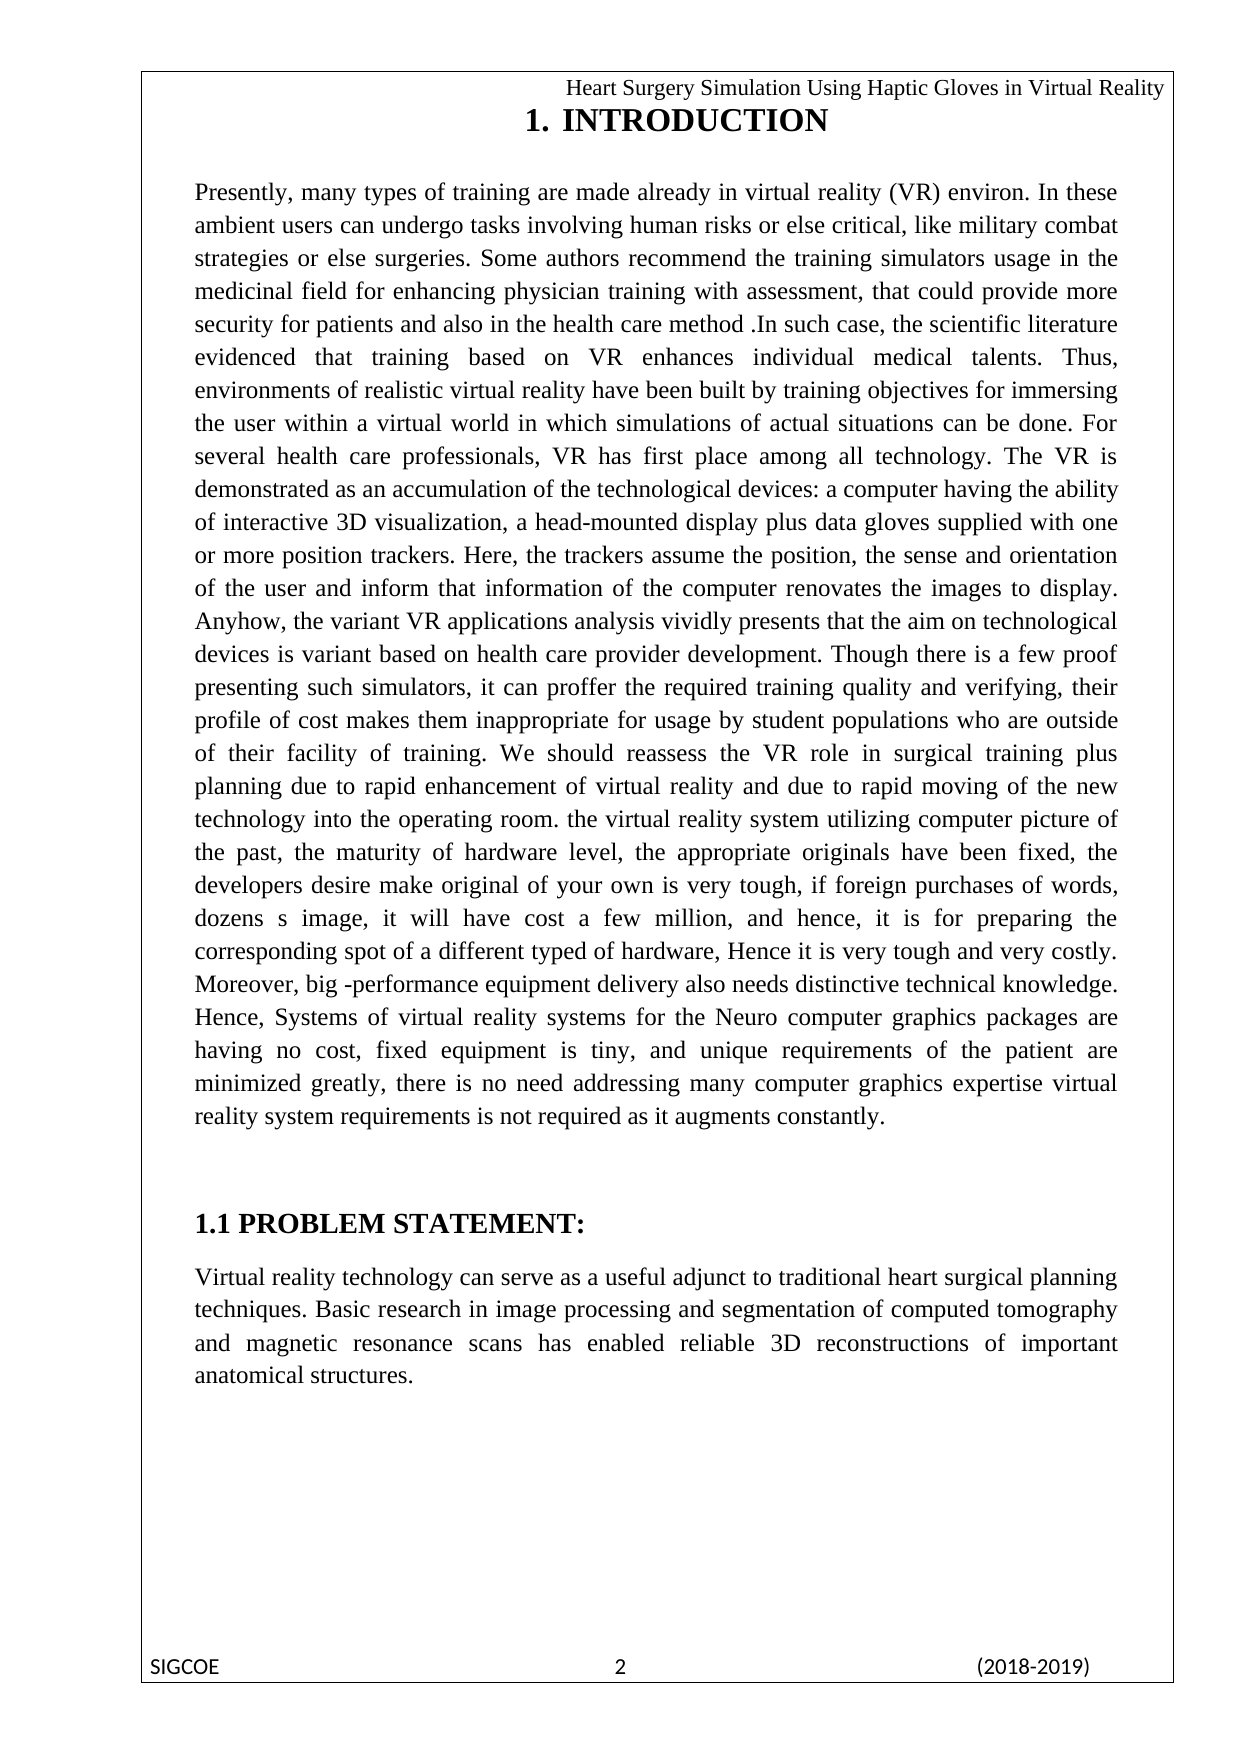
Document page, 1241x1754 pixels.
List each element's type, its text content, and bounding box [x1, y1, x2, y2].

list Presently, many types of training are made already in virtual reality (VR) environ. In these ambient users can undergo tasks involving human risks or else critical, like military combat strategies or else surgeries. Some authors recommend the training simulators usage in the medicinal field for enhancing physician training with assessment, that could provide more security for patients and also in the health care method .In such case, the scientific literature evidenced that training based on VR enhances individual medical talents. Thus, environments of realistic virtual reality have been built by training objectives for immersing the user within a virtual world in which simulations of actual situations can be done. For several health care professionals, VR has first place among all technology. The VR is demonstrated as an accumulation of the technological devices: a computer having the ability of interactive 3D visualization, a head-mounted display plus data gloves supplied with one or more position trackers. Here, the trackers assume the position, the sense and orientation of the user and inform that information of the computer renovates the images to display. Anyhow, the variant VR applications analysis vividly presents that the aim on technological devices is variant based on health care provider development. Though there is a few proof presenting such simulators, it can proffer the required training quality and verifying, their profile of cost makes them inappropriate for usage by student populations who are outside of their facility of training. We should reassess the VR role in surgical training plus planning due to rapid enhancement of virtual reality and due to rapid moving of the new technology into the operating room. the virtual reality system utilizing computer picture of the past, the maturity of hardware level, the appropriate originals have been fixed, the developers desire make original of your own is very tough, if foreign purchases of words, dozens s image, it will have cost a few million, and hence, it is for preparing the corresponding spot of a different typed of hardware, Hence it is very tough and very costly. Moreover, big -performance equipment delivery also needs distinctive technical knowledge. Hence, Systems of virtual reality systems for the Neuro computer graphics packages are having no cost, fixed equipment is tiny, and unique requirements of the patient are minimized greatly, there is no need addressing many computer graphics expertise virtual reality system requirements is not required as it augments constantly. [194, 177, 1119, 1130]
list INTRODUCTION [187, 100, 1165, 138]
text 1.1 PROBLEM STATEMENT: [194, 1206, 1119, 1240]
text Virtual reality technology can serve as a useful adjunct to traditional heart surgical planning techniques. Basic research in image processing and segmentation of computed tomography and magnetic resonance scans has enabled reliable 3D reconstructions of important anatomical structures. [194, 1262, 1119, 1389]
